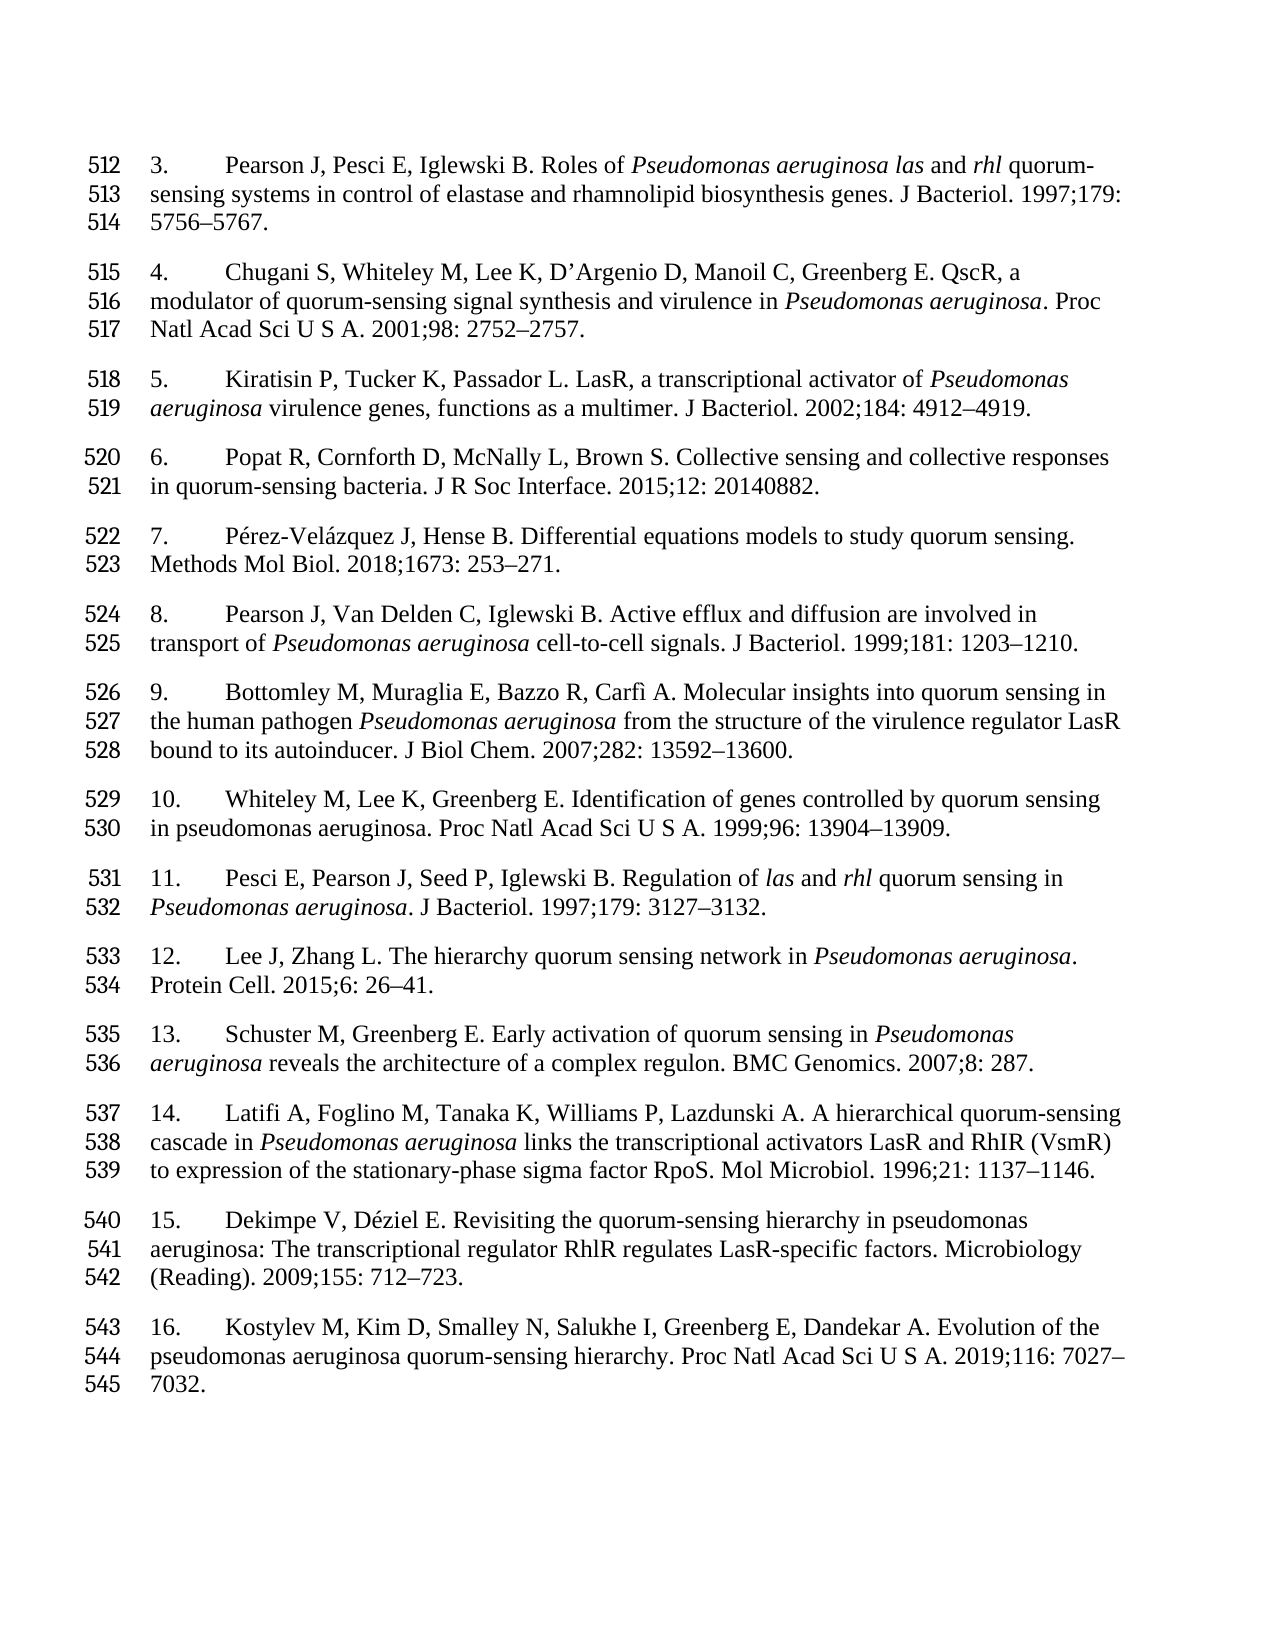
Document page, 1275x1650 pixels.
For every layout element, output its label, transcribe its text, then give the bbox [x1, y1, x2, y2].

text 9. Bottomley M, Muraglia E, Bazzo R, Carfì A. Molecular insights into quorum sensing in the human pathogen Pseudomonas aeruginosa from the structure of the virulence regulator LasR bound to its autoinducer. J Biol Chem. 2007;282: 13592–13600. [150, 677, 1125, 764]
text 3. Pearson J, Pesci E, Iglewski B. Roles of Pseudomonas aeruginosa las and rhl quorum-sensing systems in control of elastase and rhamnolipid biosynthesis genes. J Bacteriol. 1997;179: 5756–5767. [150, 150, 1125, 236]
text 14. Latifi A, Foglino M, Tanaka K, Williams P, Lazdunski A. A hierarchical quorum-sensing cascade in Pseudomonas aeruginosa links the transcriptional activators LasR and RhIR (VsmR) to expression of the stationary-phase sigma factor RpoS. Mol Microbiol. 1996;21: 1137–1146. [150, 1098, 1125, 1184]
text 7. Pérez-Velázquez J, Hense B. Differential equations models to study quorum sensing. Methods Mol Biol. 2018;1673: 253–271. [150, 521, 1125, 578]
text 16. Kostylev M, Kim D, Smalley N, Salukhe I, Greenberg E, Dandekar A. Evolution of the pseudomonas aeruginosa quorum-sensing hierarchy. Proc Natl Acad Sci U S A. 2019;116: 7027–7032. [150, 1312, 1125, 1398]
text 4. Chugani S, Whiteley M, Lee K, D’Argenio D, Manoil C, Greenberg E. QscR, a modulator of quorum-sensing signal synthesis and virulence in Pseudomonas aeruginosa. Proc Natl Acad Sci U S A. 2001;98: 2752–2757. [150, 257, 1125, 343]
text 10. Whiteley M, Lee K, Greenberg E. Identification of genes controlled by quorum sensing in pseudomonas aeruginosa. Proc Natl Acad Sci U S A. 1999;96: 13904–13909. [150, 784, 1125, 842]
text 5. Kiratisin P, Tucker K, Passador L. LasR, a transcriptional activator of Pseudomonas aeruginosa virulence genes, functions as a multimer. J Bacteriol. 2002;184: 4912–4919. [150, 364, 1125, 422]
text 15. Dekimpe V, Déziel E. Revisiting the quorum-sensing hierarchy in pseudomonas aeruginosa: The transcriptional regulator RhlR regulates LasR-specific factors. Microbiology (Reading). 2009;155: 712–723. [150, 1205, 1125, 1291]
text 6. Popat R, Cornforth D, McNally L, Brown S. Collective sensing and collective responses in quorum-sensing bacteria. J R Soc Interface. 2015;12: 20140882. [150, 442, 1125, 500]
text 13. Schuster M, Greenberg E. Early activation of quorum sensing in Pseudomonas aeruginosa reveals the architecture of a complex regulon. BMC Genomics. 2007;8: 287. [150, 1019, 1125, 1077]
text 8. Pearson J, Van Delden C, Iglewski B. Active efflux and diffusion are involved in transport of Pseudomonas aeruginosa cell-to-cell signals. J Bacteriol. 1999;181: 1203–1210. [150, 599, 1125, 657]
text 12. Lee J, Zhang L. The hierarchy quorum sensing network in Pseudomonas aeruginosa. Protein Cell. 2015;6: 26–41. [150, 941, 1125, 999]
text 11. Pesci E, Pearson J, Seed P, Iglewski B. Regulation of las and rhl quorum sensing in Pseudomonas aeruginosa. J Bacteriol. 1997;179: 3127–3132. [150, 863, 1125, 920]
